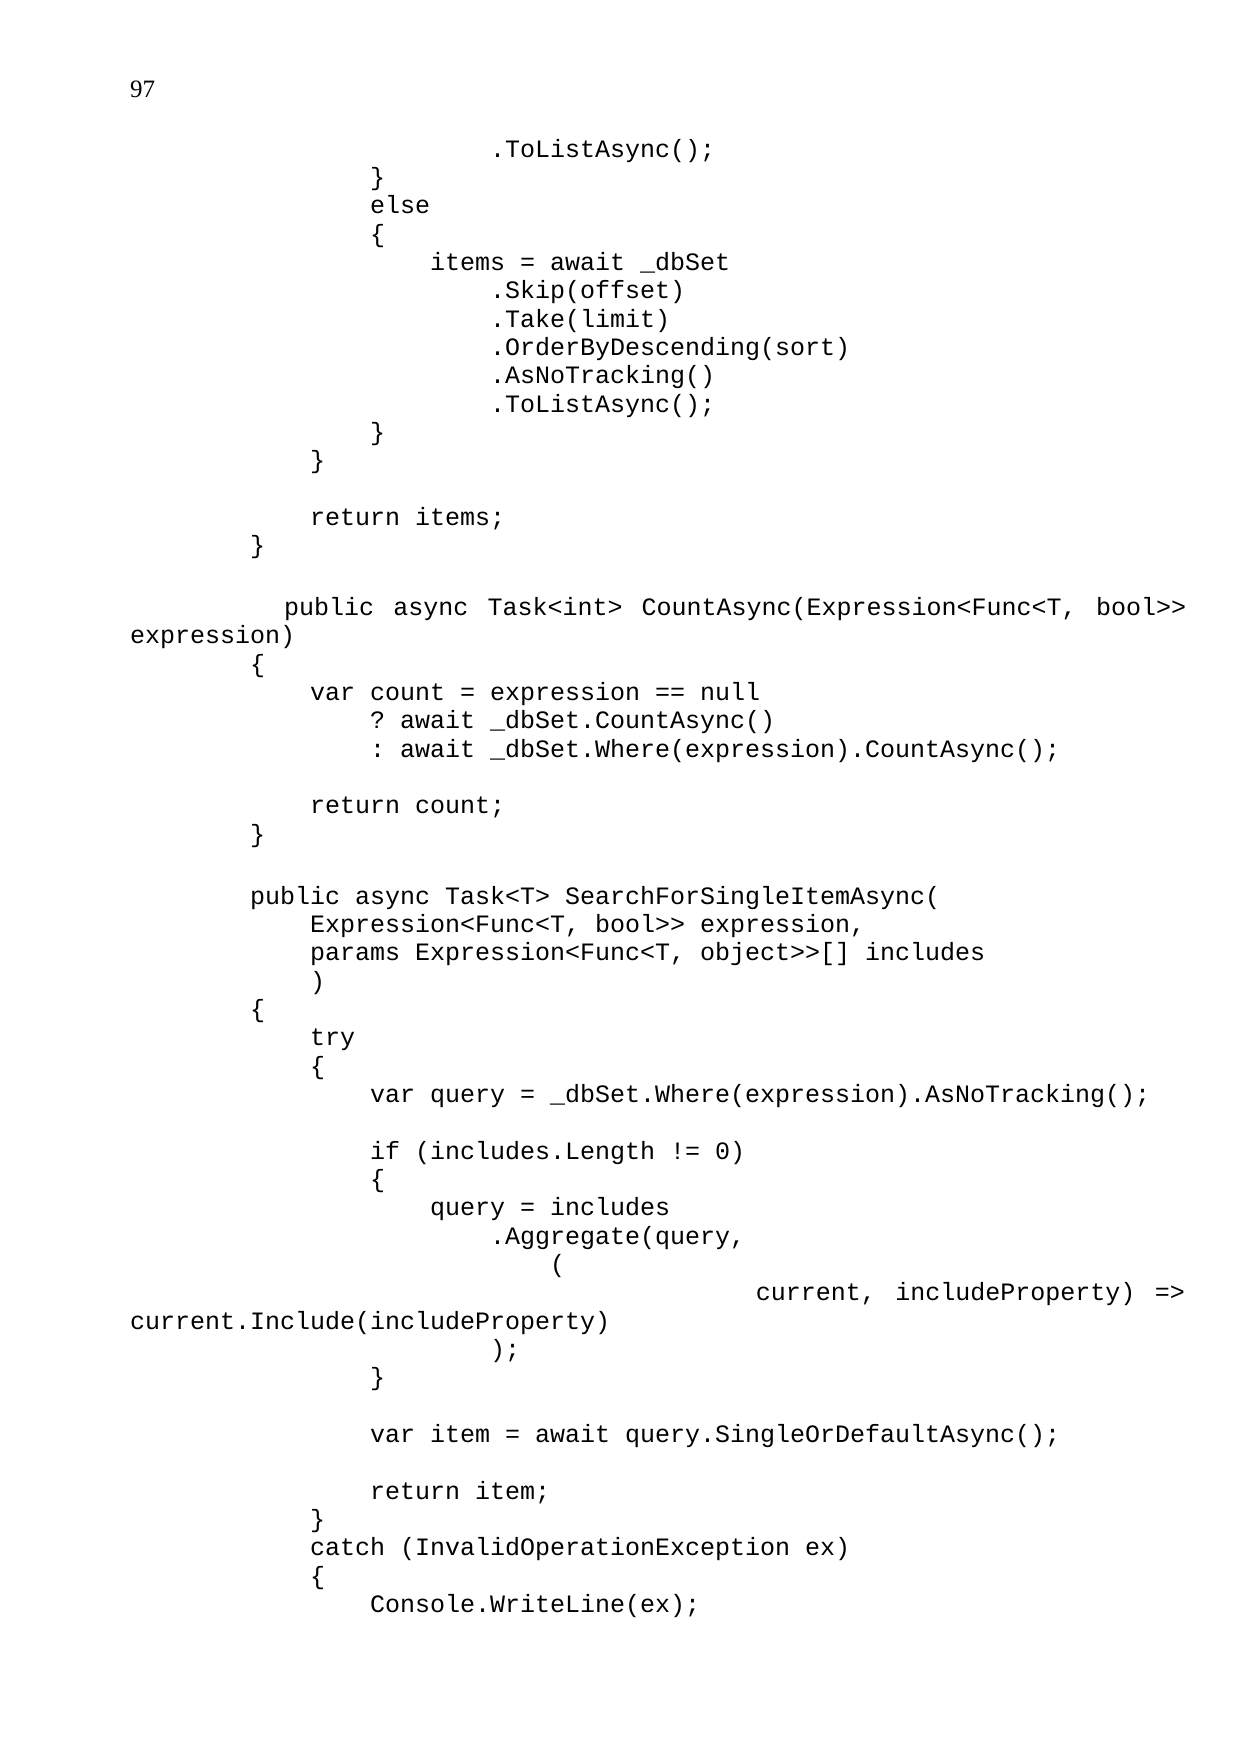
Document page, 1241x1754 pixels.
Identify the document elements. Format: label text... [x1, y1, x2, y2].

text } [130, 448, 1187, 476]
text { [130, 651, 1187, 680]
text ) [130, 968, 1187, 997]
text return items; [130, 504, 1187, 533]
text { [130, 1563, 1187, 1592]
text .Take(limit) [130, 306, 1187, 334]
text else [130, 193, 1187, 221]
text try [130, 1025, 1187, 1053]
text public async Task<T> SearchForSingleItemAsync( [130, 883, 1187, 912]
text return item; [130, 1478, 1187, 1507]
text var count = expression == null [130, 680, 1187, 708]
text } [130, 419, 1187, 448]
text ? await _dbSet.CountAsync() [130, 708, 1187, 736]
text ( [130, 1252, 1187, 1280]
text var query = _dbSet.Where(expression).AsNoTracking(); [130, 1082, 1187, 1110]
text var item = await query.SingleOrDefaultAsync(); [130, 1422, 1187, 1450]
text } [130, 821, 1187, 850]
text items = await _dbSet [130, 249, 1187, 278]
text { [130, 221, 1187, 249]
text { [130, 997, 1187, 1025]
text query = includes [130, 1195, 1187, 1223]
text return count; [130, 793, 1187, 821]
text .AsNoTracking() [130, 363, 1187, 391]
text } [130, 533, 1187, 561]
text .OrderByDescending(sort) [130, 334, 1187, 363]
text public async Task<int> CountAsync(Expression<Func<T, bool>> expression) [130, 595, 1187, 651]
text params Expression<Func<T, object>>[] includes [130, 940, 1187, 968]
text Console.WriteLine(ex); [130, 1592, 1187, 1620]
text .ToListAsync(); [130, 136, 1187, 164]
text ); [130, 1337, 1187, 1365]
text catch (InvalidOperationException ex) [130, 1535, 1187, 1563]
text : await _dbSet.Where(expression).CountAsync(); [130, 736, 1187, 765]
text .Aggregate(query, [130, 1223, 1187, 1252]
text { [130, 1053, 1187, 1082]
text .Skip(offset) [130, 278, 1187, 306]
text .ToListAsync(); [130, 391, 1187, 419]
text Expression<Func<T, bool>> expression, [130, 912, 1187, 940]
text if (includes.Length != 0) [130, 1138, 1187, 1167]
text { [130, 1167, 1187, 1195]
text } [130, 1365, 1187, 1393]
text } [130, 1507, 1187, 1535]
text } [130, 164, 1187, 193]
text current, includeProperty) => current.Include(includeProperty) [130, 1280, 1187, 1337]
